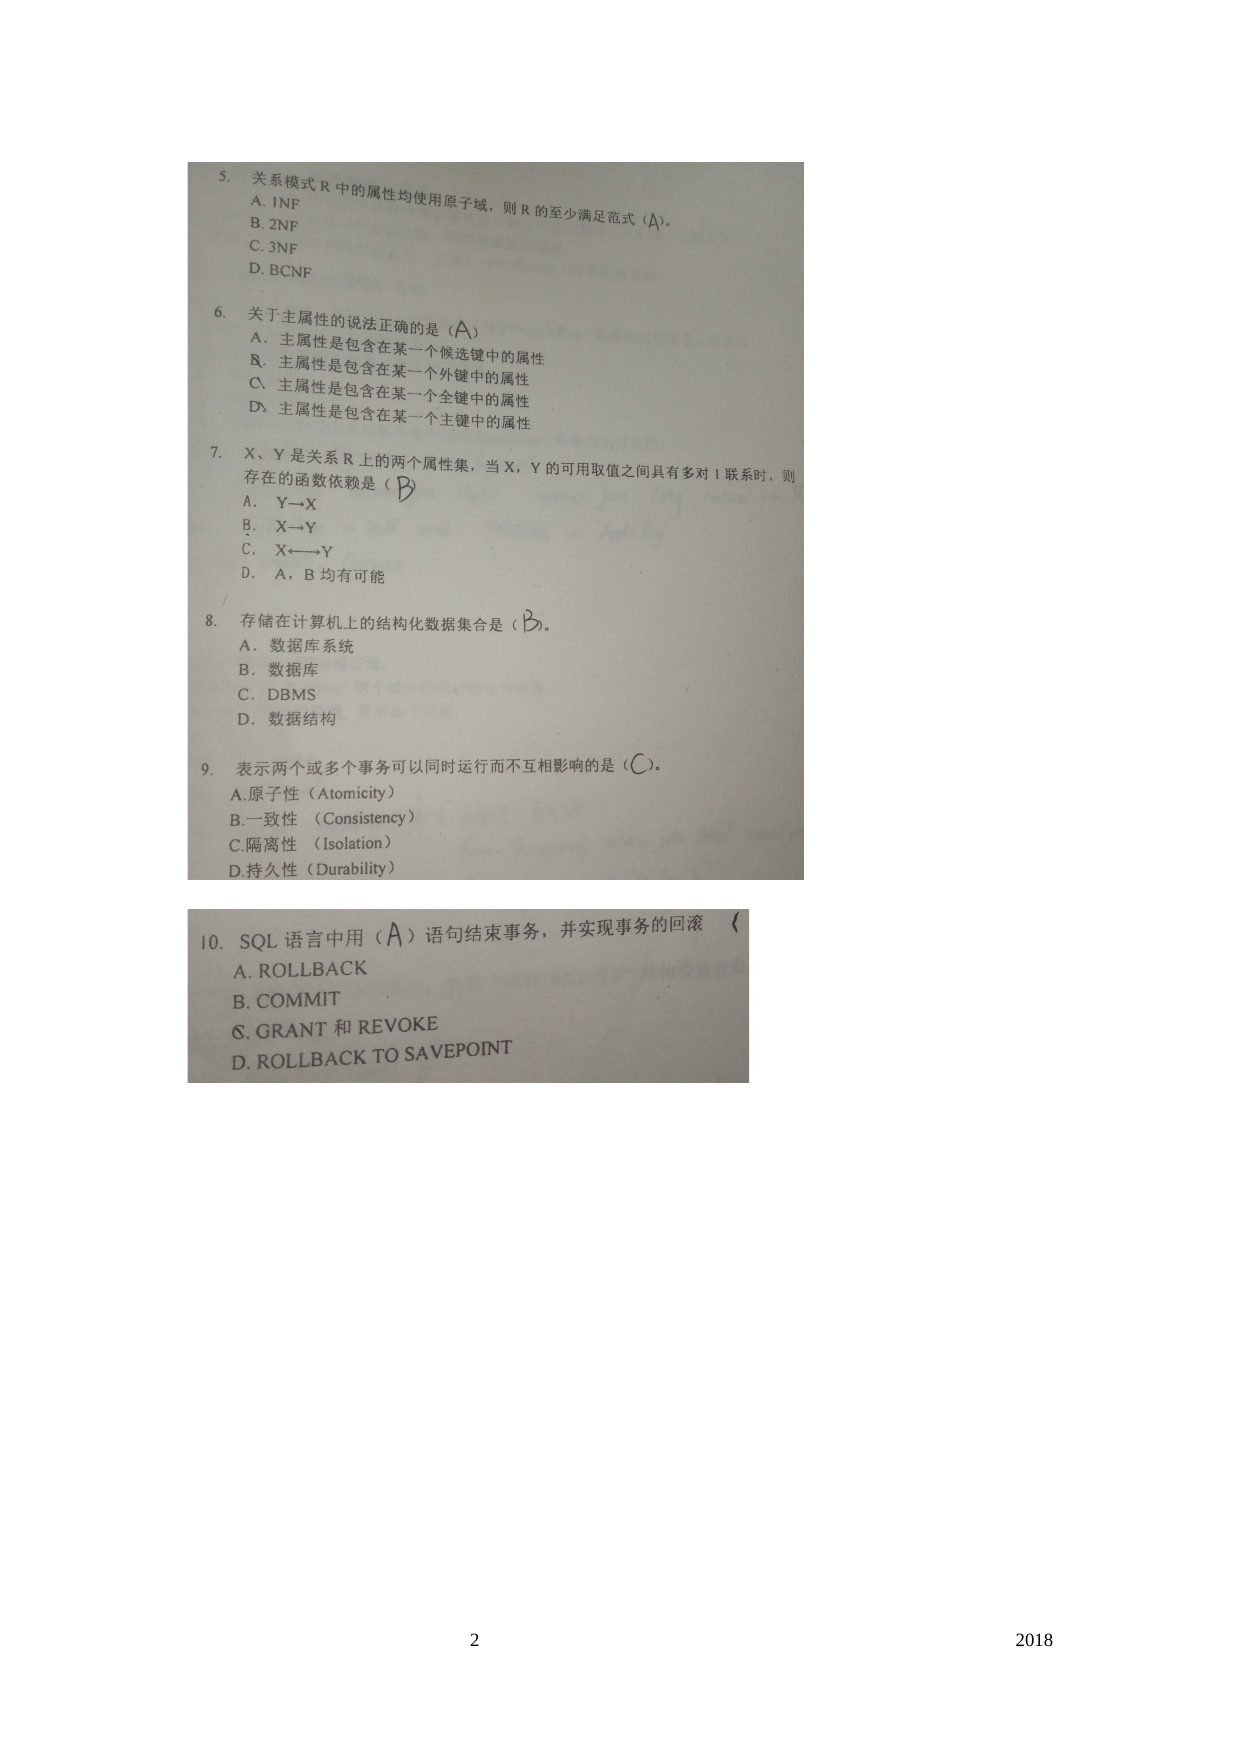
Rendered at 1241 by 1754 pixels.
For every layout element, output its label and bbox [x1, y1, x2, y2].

picture [187, 909, 750, 1083]
picture [187, 162, 804, 880]
